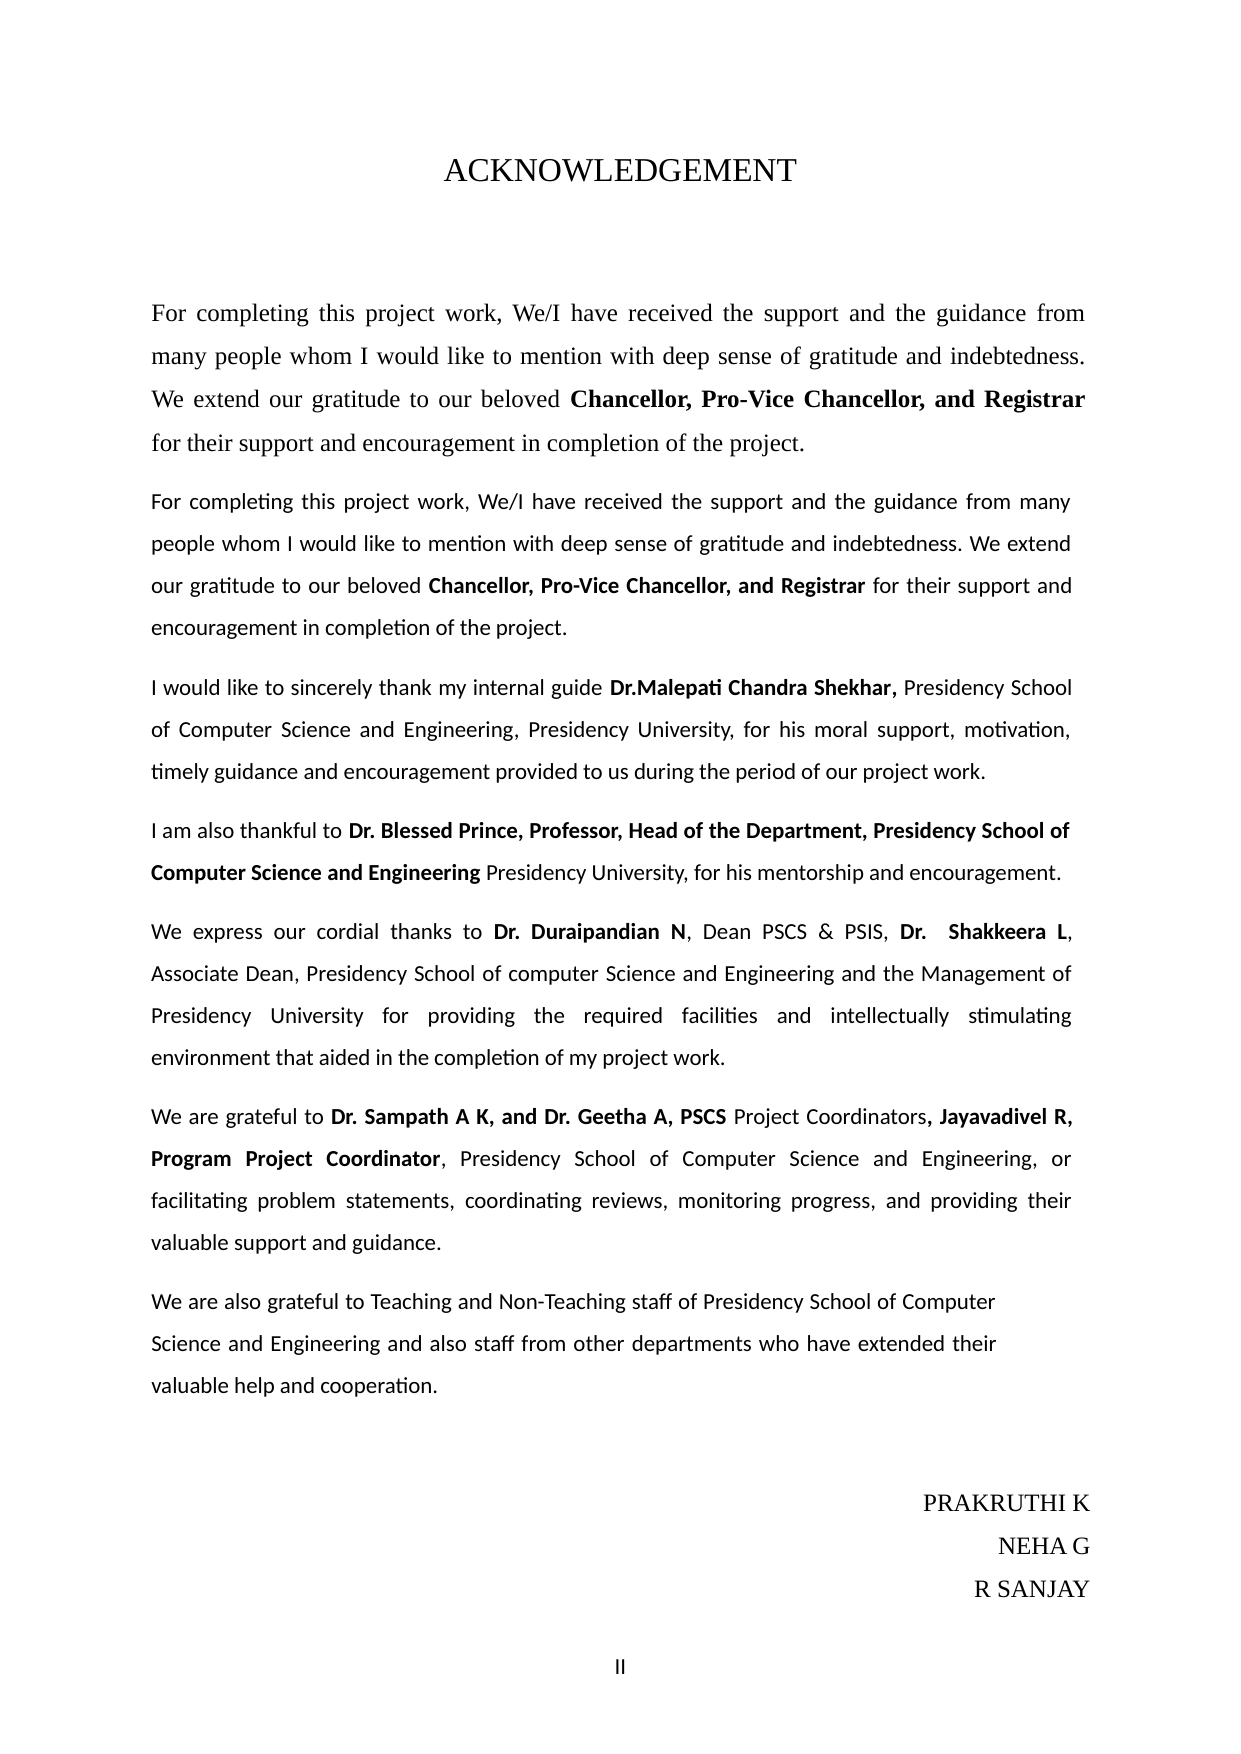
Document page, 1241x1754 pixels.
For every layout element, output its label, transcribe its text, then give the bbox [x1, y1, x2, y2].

text NEHA G [150, 1531, 1090, 1560]
text We are also grateful to Teaching and Non-Teaching staff of Presidency School of Computer Science and Engineering and also staff from other departments who have extended their valuable help and cooperation. [151, 1287, 998, 1399]
text I would like to sincerely thank my internal guide Dr.Malepati Chandra Shekhar, Presidency School of Computer Science and Engineering, Presidency University, for his moral support, motivation, timely guidance and encouragement provided to us during the period of our project work. [151, 673, 1073, 785]
text We are grateful to Dr. Sampath A K, and Dr. Geetha A, PSCS Project Coordinators, Jayavadivel R, Program Project Coordinator, Presidency School of Computer Science and Engineering, or facilitating problem statements, coordinating reviews, monitoring progress, and providing their valuable support and guidance. [151, 1102, 1073, 1256]
text For completing this project work, We/I have received the support and the guidance from many people whom I would like to mention with deep sense of gratitude and indebtedness. We extend our gratitude to our beloved Chancellor, Pro-Vice Chancellor, and Registrar for their support and encouragement in completion of the project. [151, 298, 1086, 456]
text We express our cordial thanks to Dr. Duraipandian N, Dean PSCS & PSIS, Dr. Shakkeera L, Associate Dean, Presidency School of computer Science and Engineering and the Management of Presidency University for providing the required facilities and intellectually stimulating environment that aided in the completion of my project work. [151, 917, 1073, 1071]
text For completing this project work, We/I have received the support and the guidance from many people whom I would like to mention with deep sense of gratitude and indebtedness. We extend our gratitude to our beloved Chancellor, Pro-Vice Chancellor, and Registrar for their support and encouragement in completion of the project. [151, 487, 1073, 641]
text PRAKRUTHI K [150, 1488, 1090, 1517]
text R SANJAY [150, 1574, 1090, 1603]
text I am also thankful to Dr. Blessed Prince, Professor, Head of the Department, Presidency School of Computer Science and Engineering Presidency University, for his mentorship and encouragement. [151, 816, 1071, 886]
text ACKNOWLEDGEMENT [150, 150, 1090, 188]
